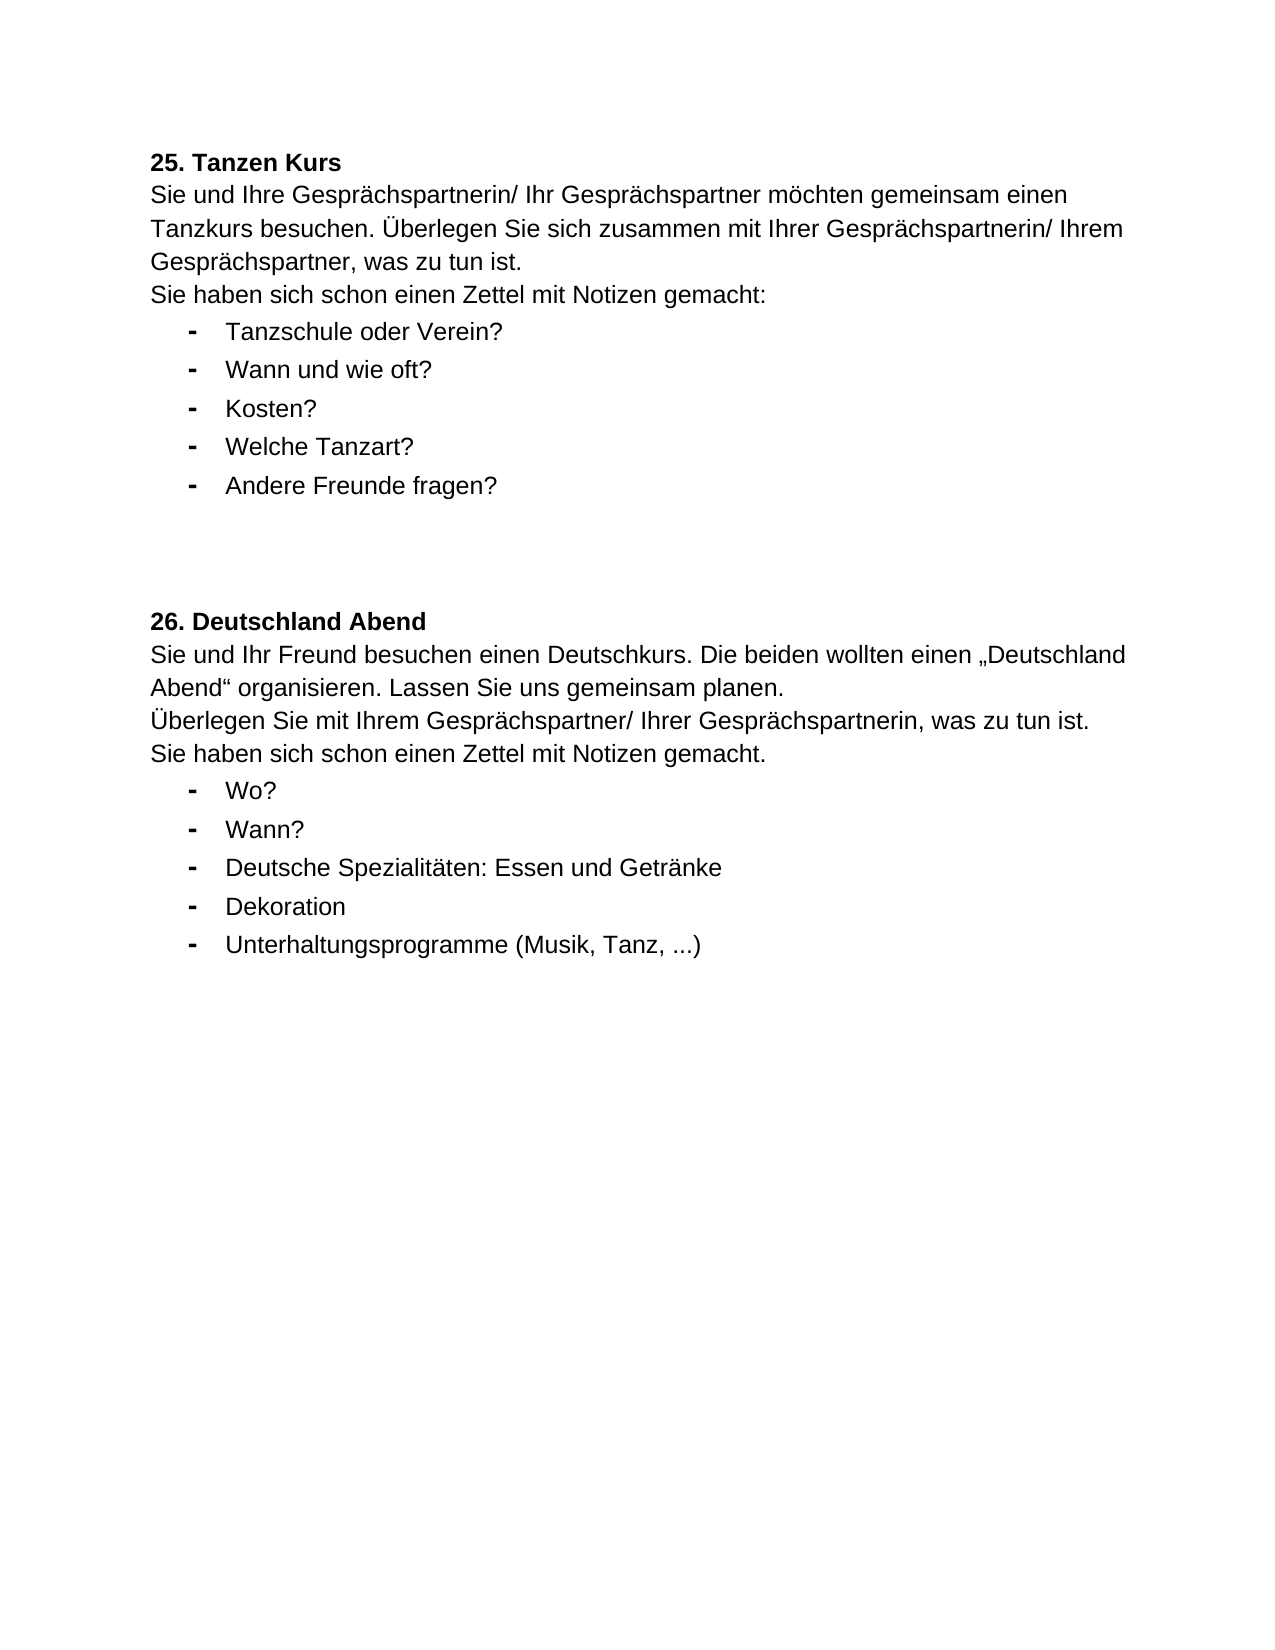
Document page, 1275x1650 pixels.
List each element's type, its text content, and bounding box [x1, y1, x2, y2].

list Kosten? [188, 390, 1128, 423]
list Andere Freunde fragen? [188, 467, 1128, 500]
text 26. Deutschland Abend [150, 607, 1128, 636]
list Wo? [188, 772, 1128, 806]
list Deutsche Spezialitäten: Essen und Getränke [188, 849, 1128, 883]
list Welche Tanzart? [188, 428, 1128, 462]
text Sie und Ihr Freund besuchen einen Deutschkurs. Die beiden wollten einen „Deutschland Abend“ organisieren. Lassen Sie uns gemeinsam planen. [150, 640, 1128, 702]
text Sie haben sich schon einen Zettel mit Notizen gemacht: [150, 279, 1128, 308]
list Wann? [188, 811, 1128, 844]
text 25. Tanzen Kurs [150, 147, 1128, 176]
list Dekoration [188, 888, 1128, 922]
text Überlegen Sie mit Ihrem Gesprächspartner/ Ihrer Gesprächspartnerin, was zu tun ist. Sie haben sich schon einen Zettel mit Notizen gemacht. [150, 706, 1128, 768]
list Tanzschule oder Verein? [188, 313, 1128, 346]
list Unterhaltungsprogramme (Musik, Tanz, ...) [188, 927, 1128, 960]
text Sie und Ihre Gesprächspartnerin/ Ihr Gesprächspartner möchten gemeinsam einen Tanzkurs besuchen. Überlegen Sie sich zusammen mit Ihrer Gesprächspartnerin/ Ihrem Gesprächspartner, was zu tun ist. [150, 181, 1128, 275]
list Wann und wie oft? [188, 351, 1128, 385]
